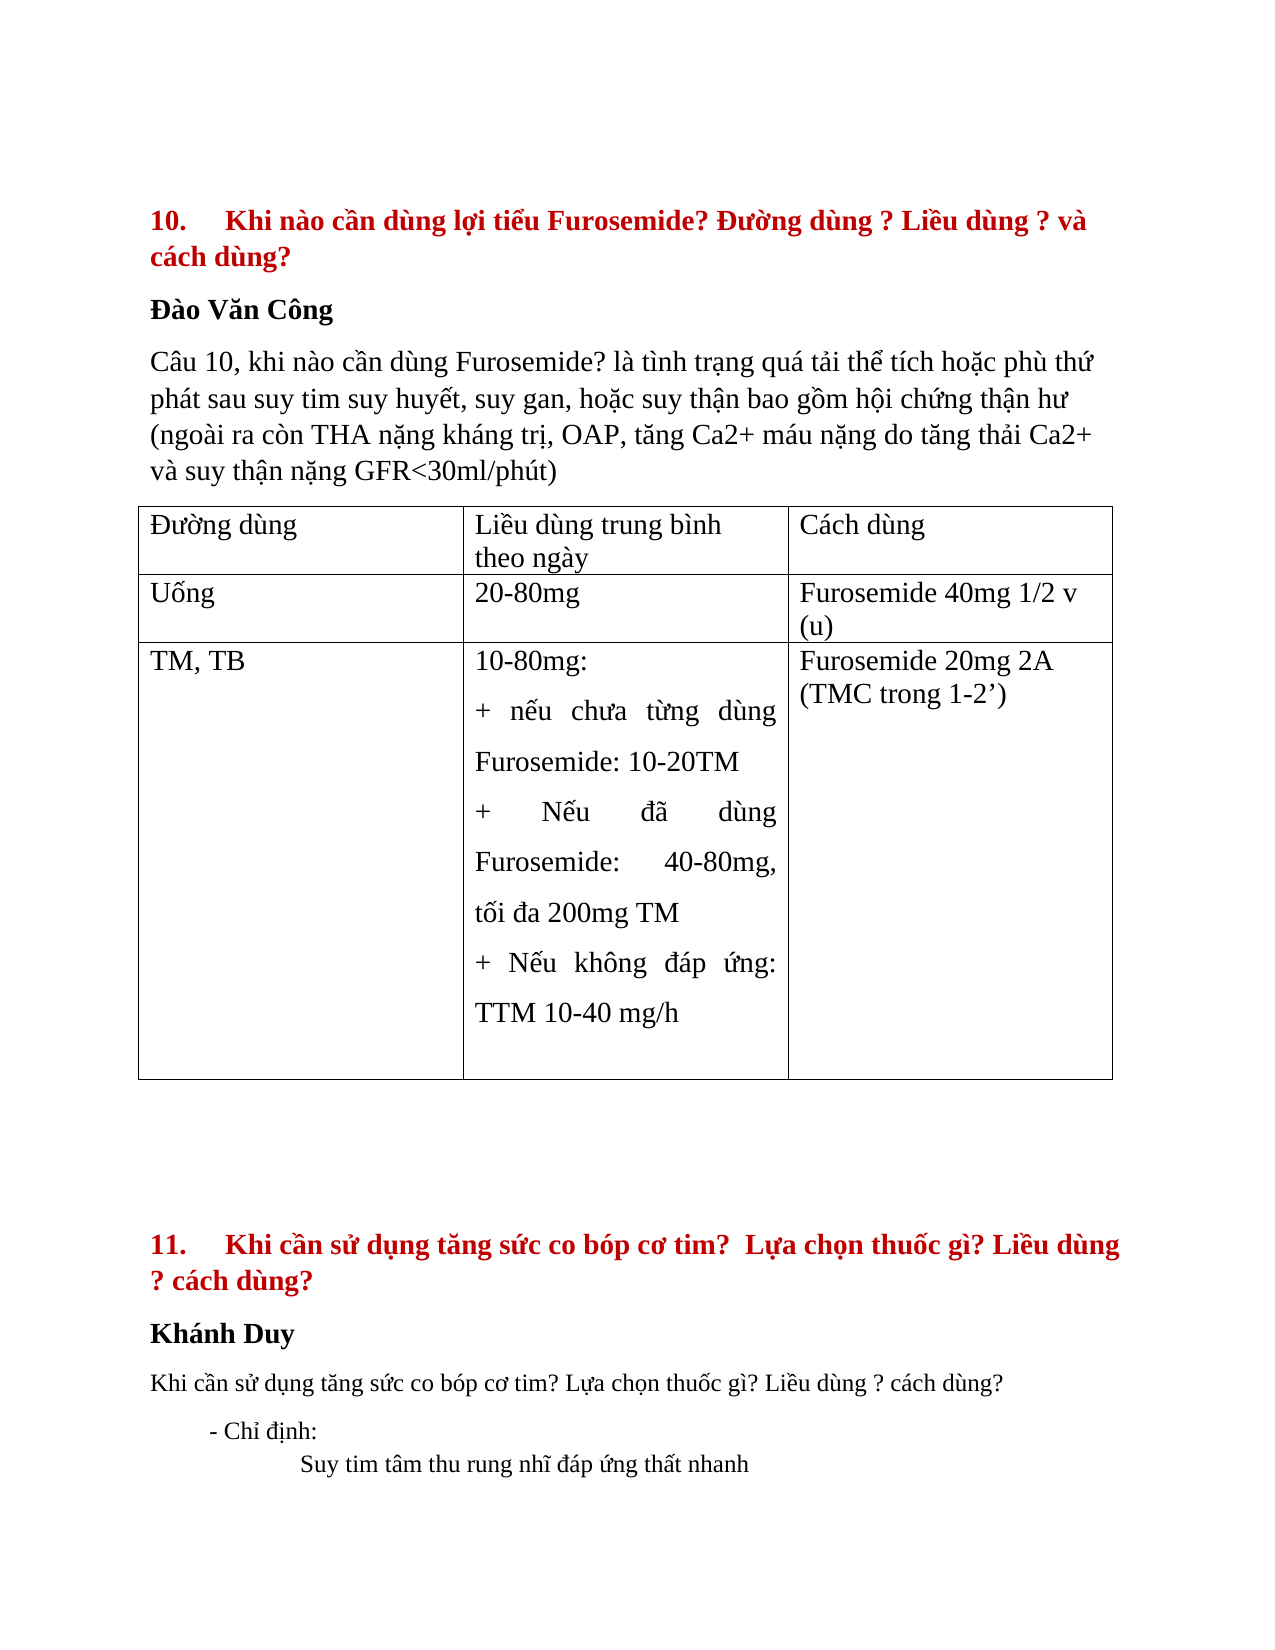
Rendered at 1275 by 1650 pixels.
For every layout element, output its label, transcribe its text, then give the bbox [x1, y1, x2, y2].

table_cell 20-80mg [464, 575, 788, 642]
table_cell Uống [139, 575, 463, 642]
text 10. Khi nào cần dùng lợi tiểu Furosemide? Đường dùng ? Liều dùng ? và cách dùng? [150, 203, 1125, 272]
text Đào Văn Công [150, 292, 1125, 325]
table_cell Furosemide 20mg 2A (TMC trong 1-2’) [789, 643, 1112, 1079]
table_cell Furosemide 40mg 1/2 v (u) [789, 575, 1112, 642]
table_cell 10-80mg: + nếu chưa từng dùng Furosemide: 10-20TM + Nếu đã dùng Furosemide: 40-80mg, tối đa 200mg TM + Nếu không đáp ứng: TTM 10-40 mg/h [464, 643, 788, 1079]
list Suy tim tâm thu rung nhĩ đáp ứng thất nhanh [262, 1449, 1125, 1478]
text Khánh Duy [150, 1316, 1125, 1349]
text Khi cần sử dụng tăng sức co bóp cơ tim? Lựa chọn thuốc gì? Liều dùng ? cách dùng? [150, 1368, 1125, 1397]
text Câu 10, khi nào cần dùng Furosemide? là tình trạng quá tải thể tích hoặc phù thứ phát sau suy tim suy huyết, suy gan, hoặc suy thận bao gồm hội chứng thận hư (ngoài ra còn THA nặng kháng trị, OAP, tăng Ca2+ máu nặng do tăng thải Ca2+ và suy thận nặng GFR<30ml/phút) [150, 344, 1125, 487]
table_cell TM, TB [139, 643, 463, 1079]
table_header Cách dùng [789, 507, 1112, 574]
table_header Đường dùng [139, 507, 463, 574]
table_header Liều dùng trung bình theo ngày [464, 507, 788, 574]
list - Chỉ định: [209, 1416, 1125, 1445]
text 11. Khi cần sử dụng tăng sức co bóp cơ tim? Lựa chọn thuốc gì? Liều dùng ? cách dùng? [150, 1227, 1125, 1296]
